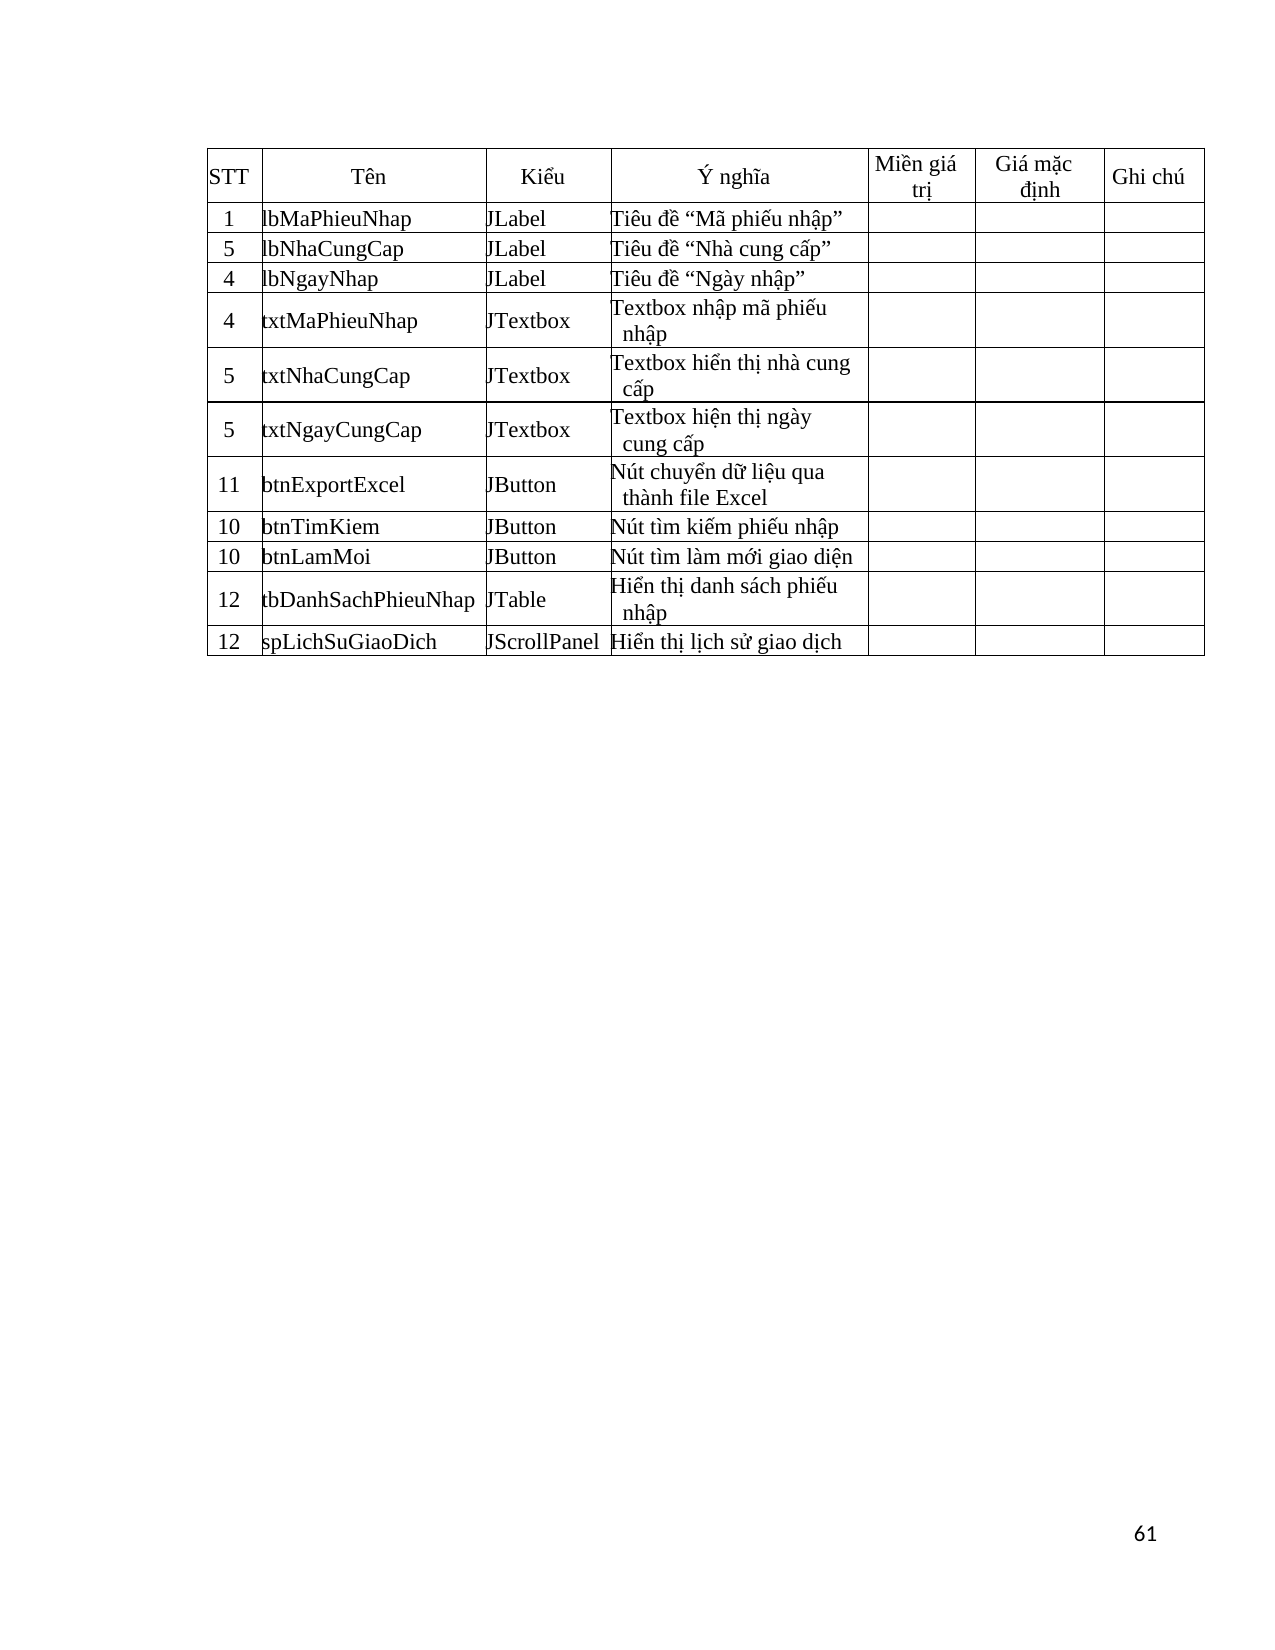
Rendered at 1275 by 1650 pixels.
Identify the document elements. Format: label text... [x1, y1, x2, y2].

table_cell Hiển thị lịch sử giao dịch [612, 626, 868, 655]
table_cell [976, 403, 1104, 456]
table_cell JButton [487, 512, 611, 541]
table_cell Tiêu đề “Nhà cung cấp” [612, 233, 868, 262]
table_cell [976, 293, 1104, 347]
table_cell JTextbox [487, 348, 611, 401]
table_header Ghi chú [1105, 149, 1204, 202]
table_cell Hiển thị danh sách phiếu nhập [612, 572, 868, 625]
table_cell 12 [208, 572, 262, 625]
table_cell 5 [208, 348, 262, 401]
table_cell [976, 203, 1104, 232]
table_header STT [208, 149, 262, 202]
table_cell [976, 626, 1104, 655]
table_cell Nút tìm kiếm phiếu nhập [612, 512, 868, 541]
table_cell [1105, 348, 1204, 401]
table_cell [1105, 293, 1204, 347]
table_cell [869, 348, 975, 401]
table_cell [1105, 403, 1204, 456]
table_cell Textbox nhập mã phiếu nhập [612, 293, 868, 347]
table_cell [869, 572, 975, 625]
table_cell Textbox hiện thị ngày cung cấp [612, 403, 868, 456]
table_cell Tiêu đề “Ngày nhập” [612, 263, 868, 292]
table_cell [976, 348, 1104, 401]
table_cell lbNhaCungCap [263, 233, 486, 262]
table_cell JTable [487, 572, 611, 625]
table_cell JButton [487, 542, 611, 571]
table_cell 5 [208, 233, 262, 262]
table_cell JTextbox [487, 403, 611, 456]
table_cell [869, 542, 975, 571]
table_cell 1 [208, 203, 262, 232]
table_cell 11 [208, 457, 262, 511]
table_cell lbMaPhieuNhap [263, 203, 486, 232]
table_cell [976, 263, 1104, 292]
table_header Tên [263, 149, 486, 202]
table_cell [1105, 203, 1204, 232]
table_cell [976, 457, 1104, 511]
table_cell 12 [208, 626, 262, 655]
table_cell [1105, 542, 1204, 571]
table_cell JLabel [487, 203, 611, 232]
table_header Ý nghĩa [612, 149, 868, 202]
table_cell Textbox hiển thị nhà cung cấp [612, 348, 868, 401]
table_cell txtMaPhieuNhap [263, 293, 486, 347]
table_cell JLabel [487, 263, 611, 292]
table_cell btnLamMoi [263, 542, 486, 571]
table_cell btnExportExcel [263, 457, 486, 511]
table_cell [976, 542, 1104, 571]
table_cell JTextbox [487, 293, 611, 347]
table_header Miền giá trị [869, 149, 975, 202]
table_cell [1105, 233, 1204, 262]
table_cell [869, 626, 975, 655]
table_cell Nút tìm làm mới giao diện [612, 542, 868, 571]
table_cell [869, 512, 975, 541]
table_cell [869, 203, 975, 232]
table_cell [869, 457, 975, 511]
table_cell 10 [208, 512, 262, 541]
table_cell [869, 233, 975, 262]
table_cell Nút chuyển dữ liệu qua thành file Excel [612, 457, 868, 511]
table_header Giá mặc định [976, 149, 1104, 202]
table_cell txtNgayCungCap [263, 403, 486, 456]
table_cell [1105, 626, 1204, 655]
table_cell [1105, 572, 1204, 625]
table_cell [976, 572, 1104, 625]
table_cell 4 [208, 293, 262, 347]
table_cell [869, 293, 975, 347]
table_cell 4 [208, 263, 262, 292]
table_cell btnTimKiem [263, 512, 486, 541]
table_cell JScrollPanel [487, 626, 611, 655]
table_cell [1105, 457, 1204, 511]
table_cell JLabel [487, 233, 611, 262]
table_header Kiểu [487, 149, 611, 202]
table_cell spLichSuGiaoDich [263, 626, 486, 655]
table_cell txtNhaCungCap [263, 348, 486, 401]
table_cell 10 [208, 542, 262, 571]
table_cell [1105, 263, 1204, 292]
table_cell JButton [487, 457, 611, 511]
table_cell tbDanhSachPhieuNhap [263, 572, 486, 625]
table_cell [869, 263, 975, 292]
table_cell [869, 403, 975, 456]
table_cell Tiêu đề “Mã phiếu nhập” [612, 203, 868, 232]
table_cell [976, 233, 1104, 262]
table_cell [1105, 512, 1204, 541]
table_cell lbNgayNhap [263, 263, 486, 292]
table_cell [976, 512, 1104, 541]
table_cell 5 [208, 403, 262, 456]
